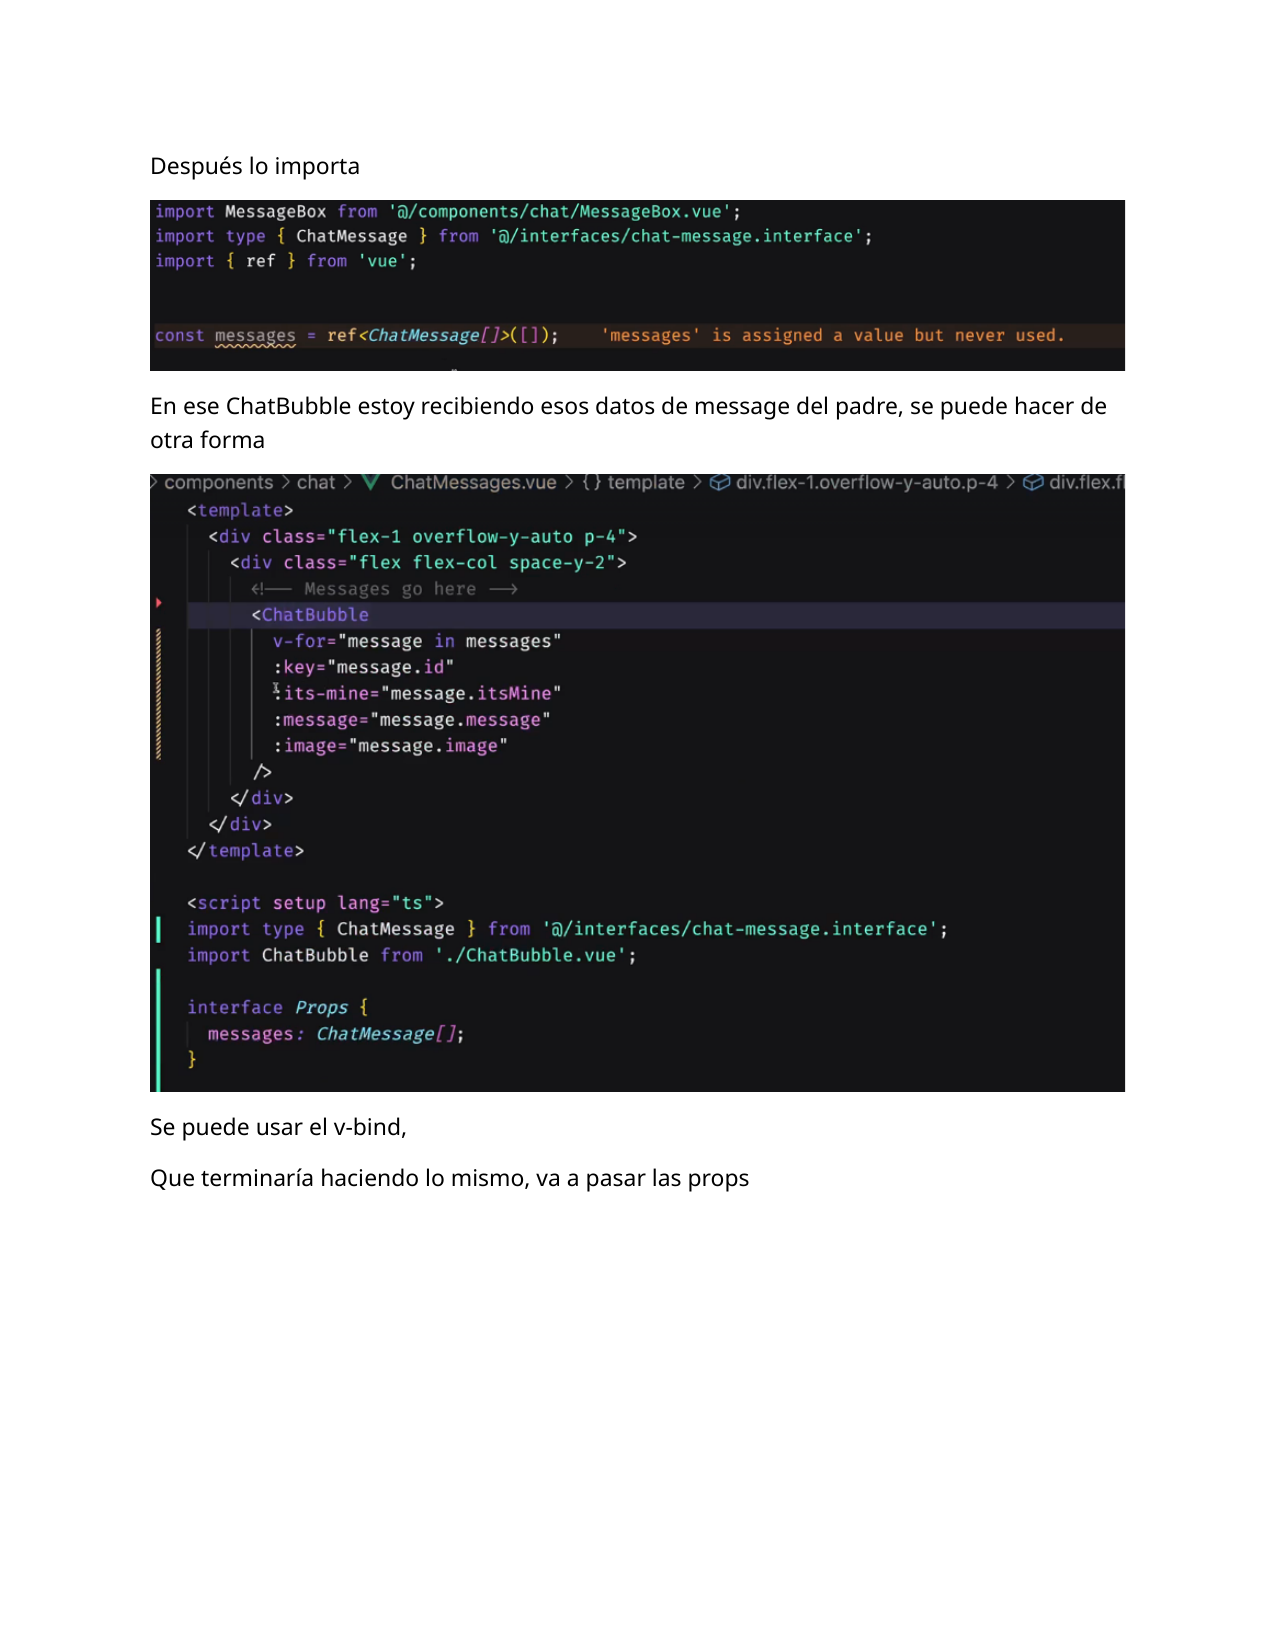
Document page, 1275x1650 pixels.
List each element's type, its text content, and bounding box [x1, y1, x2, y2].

picture [150, 200, 1125, 371]
text Después lo importa [150, 150, 1125, 181]
picture [150, 474, 1125, 1092]
text Se puede usar el v-bind, [150, 1111, 1125, 1142]
text En ese ChatBubble estoy recibiendo esos datos de message del padre, se puede hacer de otra forma [150, 390, 1125, 455]
text Que terminaría haciendo lo mismo, va a pasar las props [150, 1162, 1125, 1193]
